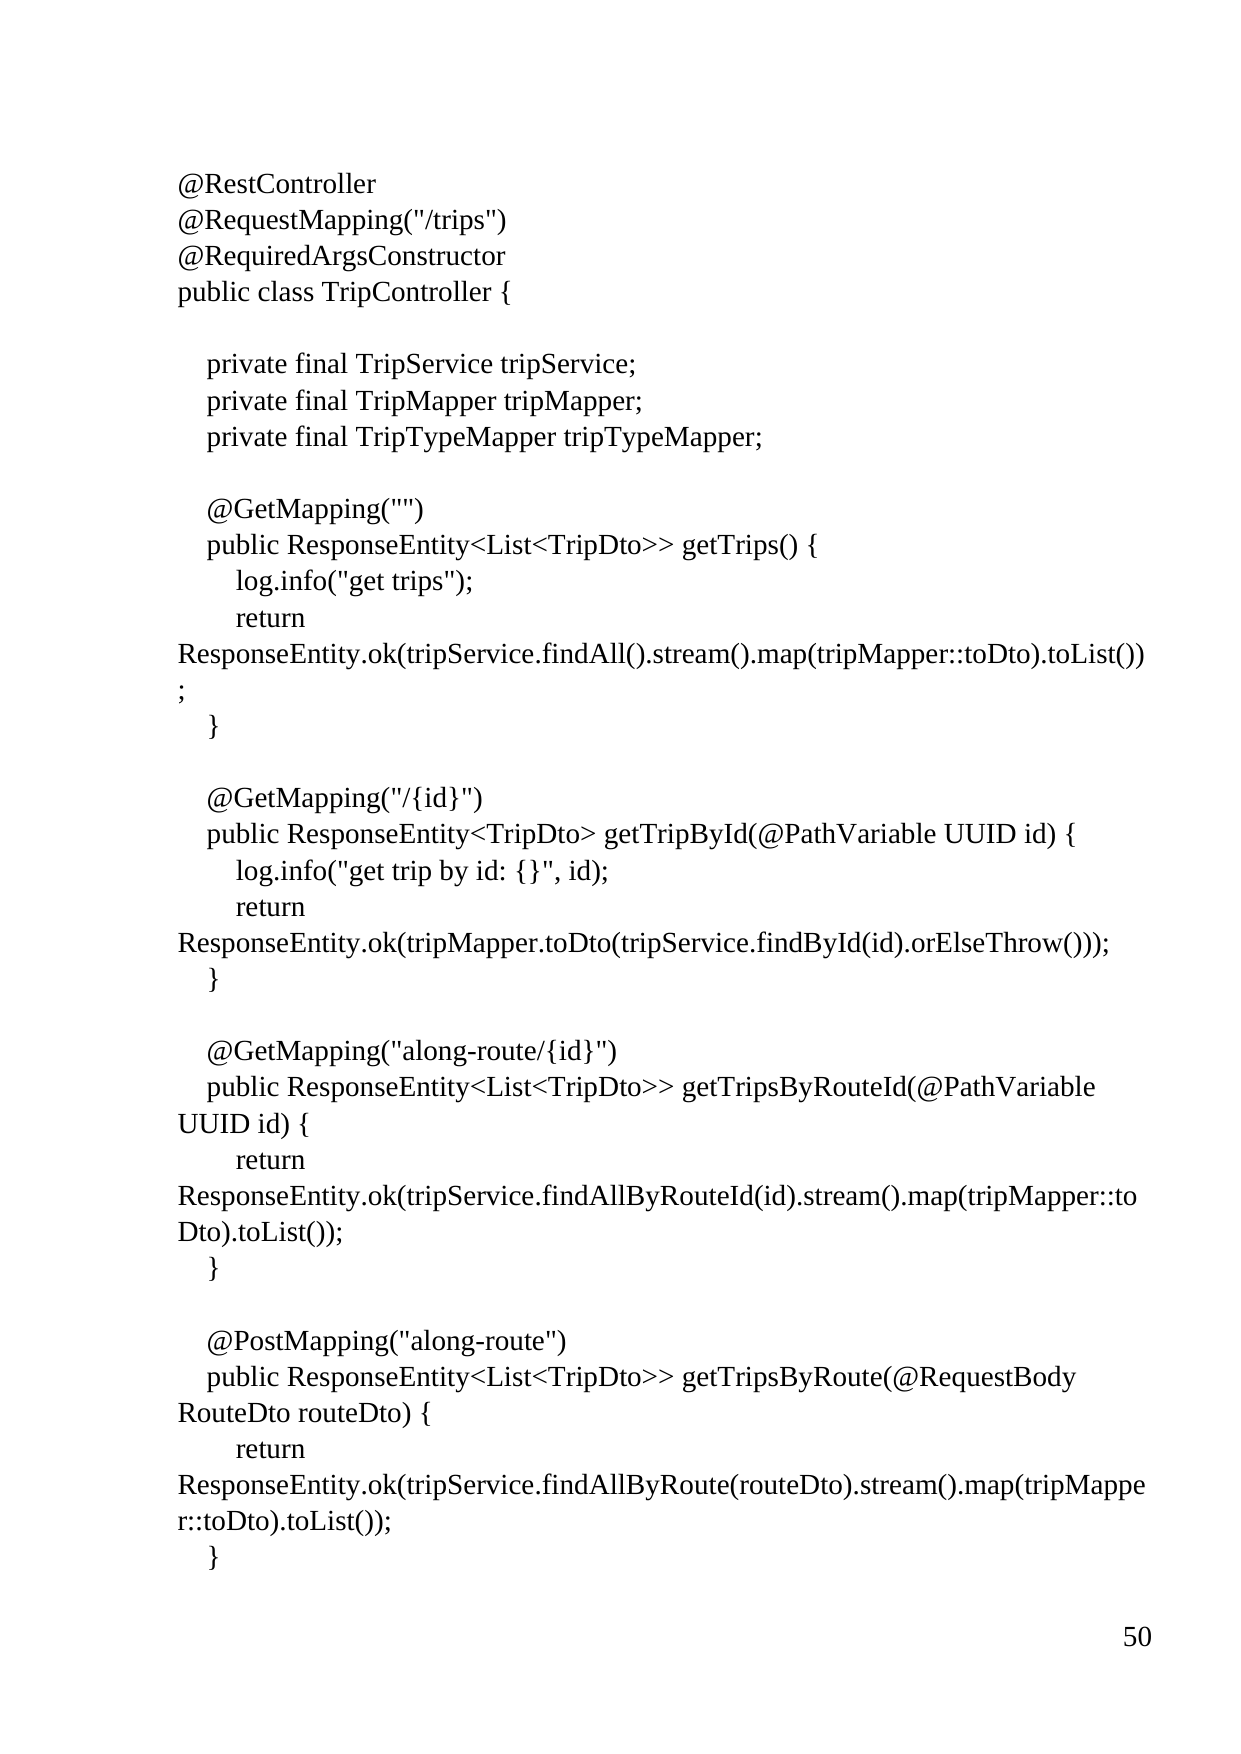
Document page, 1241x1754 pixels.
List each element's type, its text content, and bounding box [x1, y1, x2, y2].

text @GetMapping("/{id}") [177, 780, 1152, 814]
text public class TripController { [177, 274, 1152, 308]
text @GetMapping("along-route/{id}") [177, 1033, 1152, 1067]
text public ResponseEntity<List<TripDto>> getTrips() { [177, 527, 1152, 561]
text private final TripTypeMapper tripTypeMapper; [177, 419, 1152, 452]
text @RestController [177, 166, 1152, 199]
text @PostMapping("along-route") [177, 1323, 1152, 1356]
text @GetMapping("") [177, 491, 1152, 525]
text return ResponseEntity.ok(tripMapper.toDto(tripService.findById(id).orElseThrow())); [177, 889, 1152, 958]
text public ResponseEntity<List<TripDto>> getTripsByRouteId(@PathVariable UUID id) { [177, 1069, 1152, 1139]
text } [177, 1539, 1152, 1573]
text return ResponseEntity.ok(tripService.findAllByRouteId(id).stream().map(tripMapper::toDto).toList()); [177, 1142, 1152, 1248]
text } [177, 708, 1152, 742]
text log.info("get trip by id: {}", id); [177, 853, 1152, 886]
text private final TripService tripService; [177, 347, 1152, 380]
text public ResponseEntity<List<TripDto>> getTripsByRoute(@RequestBody RouteDto routeDto) { [177, 1359, 1152, 1428]
text private final TripMapper tripMapper; [177, 383, 1152, 416]
text } [177, 961, 1152, 995]
text @RequestMapping("/trips") [177, 202, 1152, 236]
text return ResponseEntity.ok(tripService.findAll().stream().map(tripMapper::toDto).toList()); [177, 600, 1152, 706]
text @RequiredArgsConstructor [177, 238, 1152, 272]
text public ResponseEntity<TripDto> getTripById(@PathVariable UUID id) { [177, 817, 1152, 850]
text } [177, 1250, 1152, 1284]
text return ResponseEntity.ok(tripService.findAllByRoute(routeDto).stream().map(tripMapper::toDto).toList()); [177, 1431, 1152, 1537]
text log.info("get trips"); [177, 563, 1152, 597]
